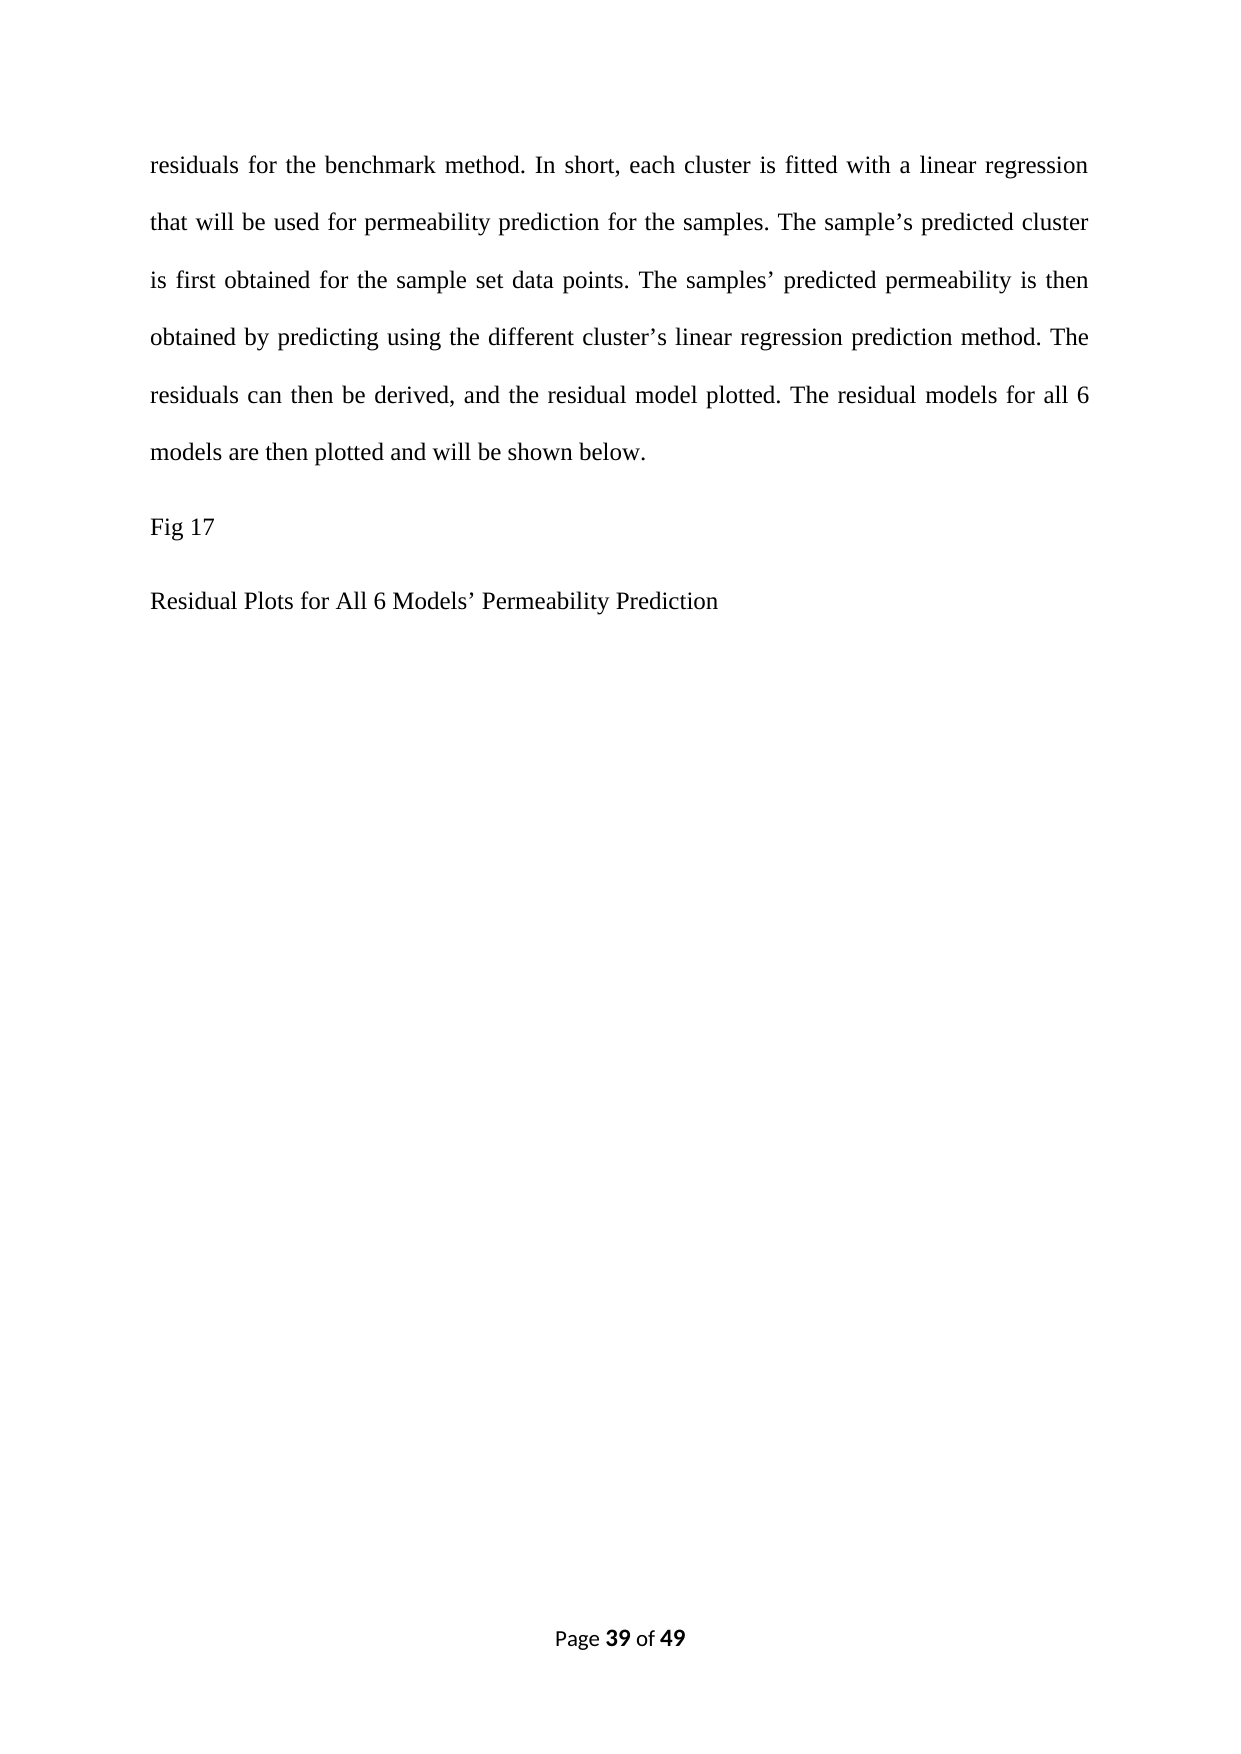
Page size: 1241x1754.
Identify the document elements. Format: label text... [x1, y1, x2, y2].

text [150, 150, 1090, 466]
text Fig 17 [150, 512, 1090, 540]
text Residual Plots for All 6 Models’ Permeability Prediction [150, 586, 1090, 614]
